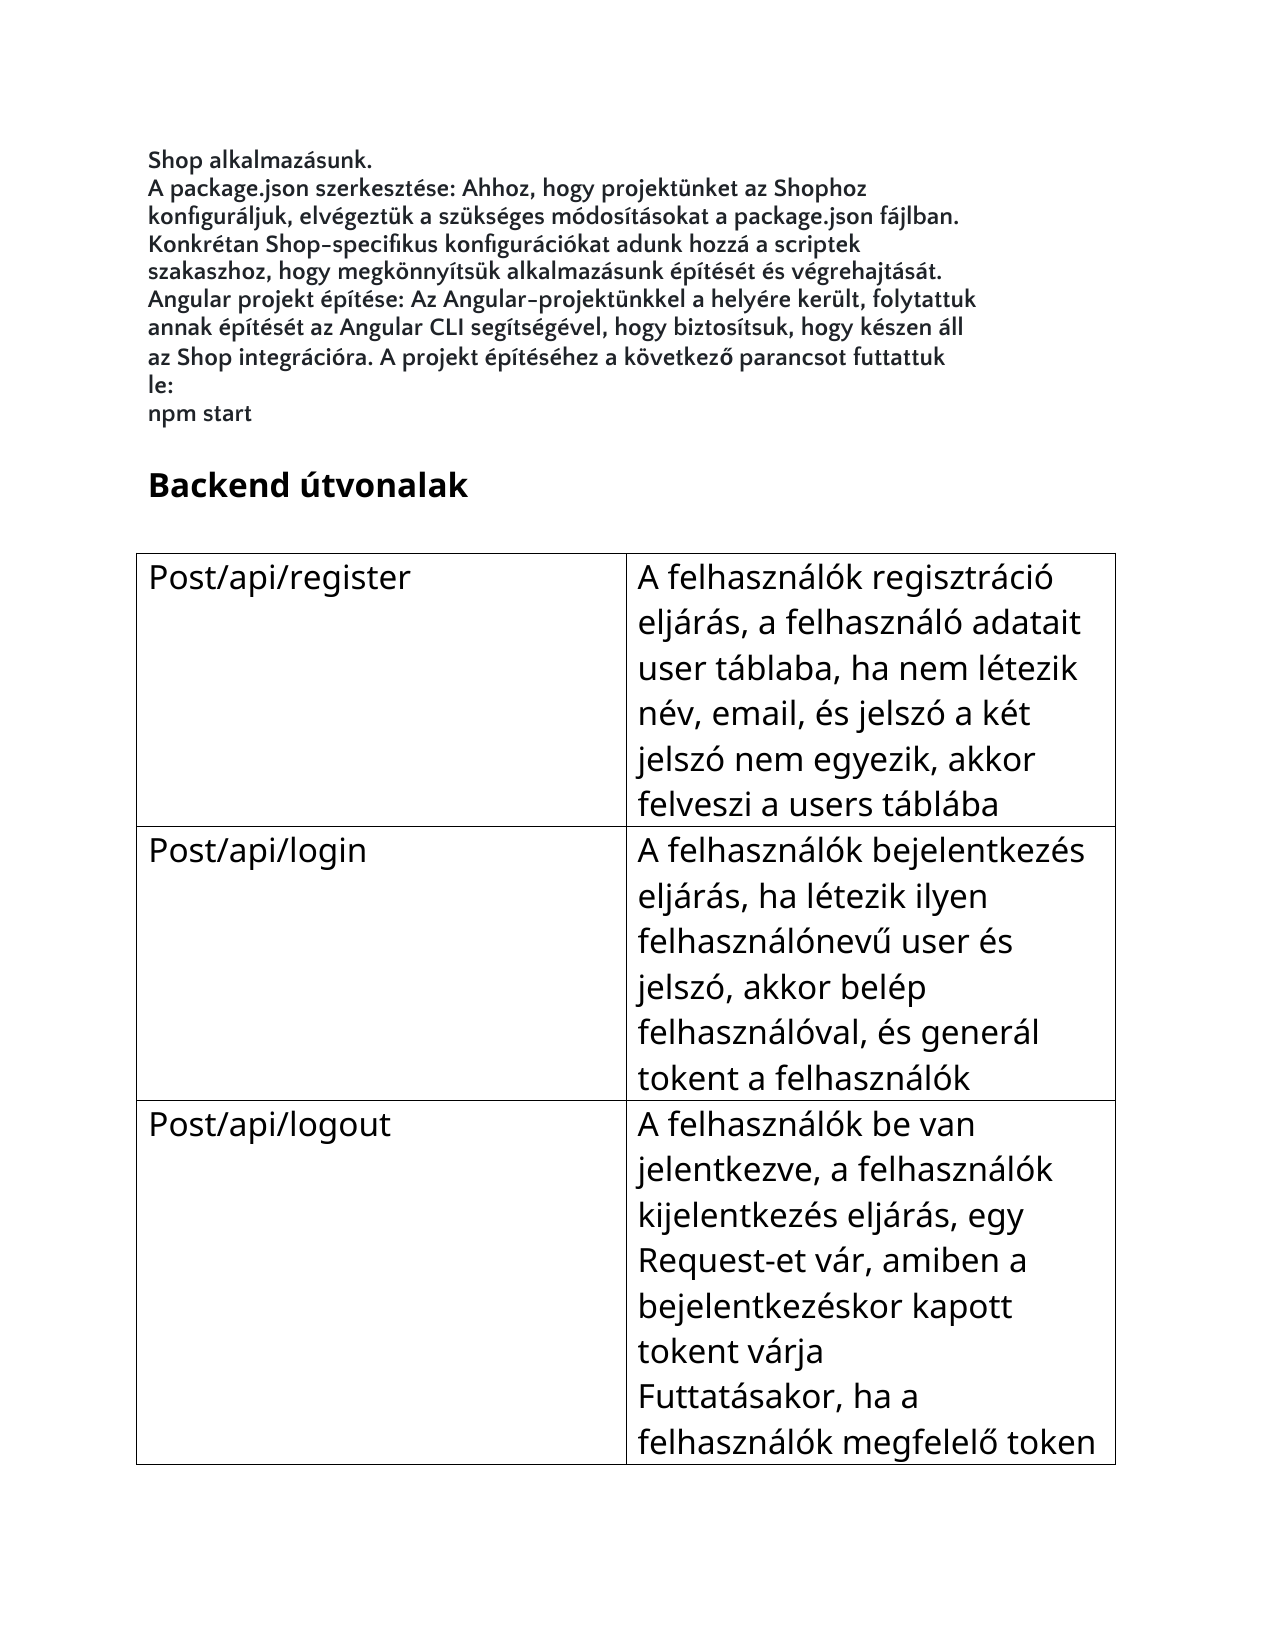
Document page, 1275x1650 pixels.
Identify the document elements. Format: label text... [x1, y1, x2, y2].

text Angular projekt építése: Az Angular-projektünkkel a helyére került, folytattuk [148, 286, 1127, 314]
text annak építését az Angular CLI segítségével, hogy biztosítsuk, hogy készen áll [148, 314, 1127, 342]
text konfiguráljuk, elvégeztük a szükséges módosításokat a package.json fájlban. [148, 203, 1127, 231]
table_header A felhasználók regisztráció eljárás, a felhasználó adatait user táblaba, ha nem létezik név, email, és jelszó a két jelszó nem egyezik, akkor felveszi a users táblába [627, 554, 1115, 826]
text szakaszhoz, hogy megkönnyítsük alkalmazásunk építését és végrehajtását. [148, 258, 1127, 286]
table_header Post/api/register [137, 554, 626, 826]
text le: [148, 372, 1127, 400]
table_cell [627, 1101, 1115, 1464]
text az Shop integrációra. A projekt építéséhez a következő parancsot futtattuk [148, 342, 1127, 372]
table_cell A felhasználók bejelentkezés eljárás, ha létezik ilyen felhasználónevű user és jelszó, akkor belép felhasználóval, és generál tokent a felhasználók [627, 827, 1115, 1100]
table_cell Post/api/login [137, 827, 626, 1100]
text npm start [148, 400, 1127, 428]
table_cell Post/api/logout [137, 1101, 626, 1464]
text A package.json szerkesztése: Ahhoz, hogy projektünket az Shophoz [148, 175, 1127, 203]
text Shop alkalmazásunk. [148, 148, 1127, 175]
text Backend útvonalak [148, 462, 1127, 507]
text Konkrétan Shop-specifikus konfigurációkat adunk hozzá a scriptek [148, 231, 1127, 258]
